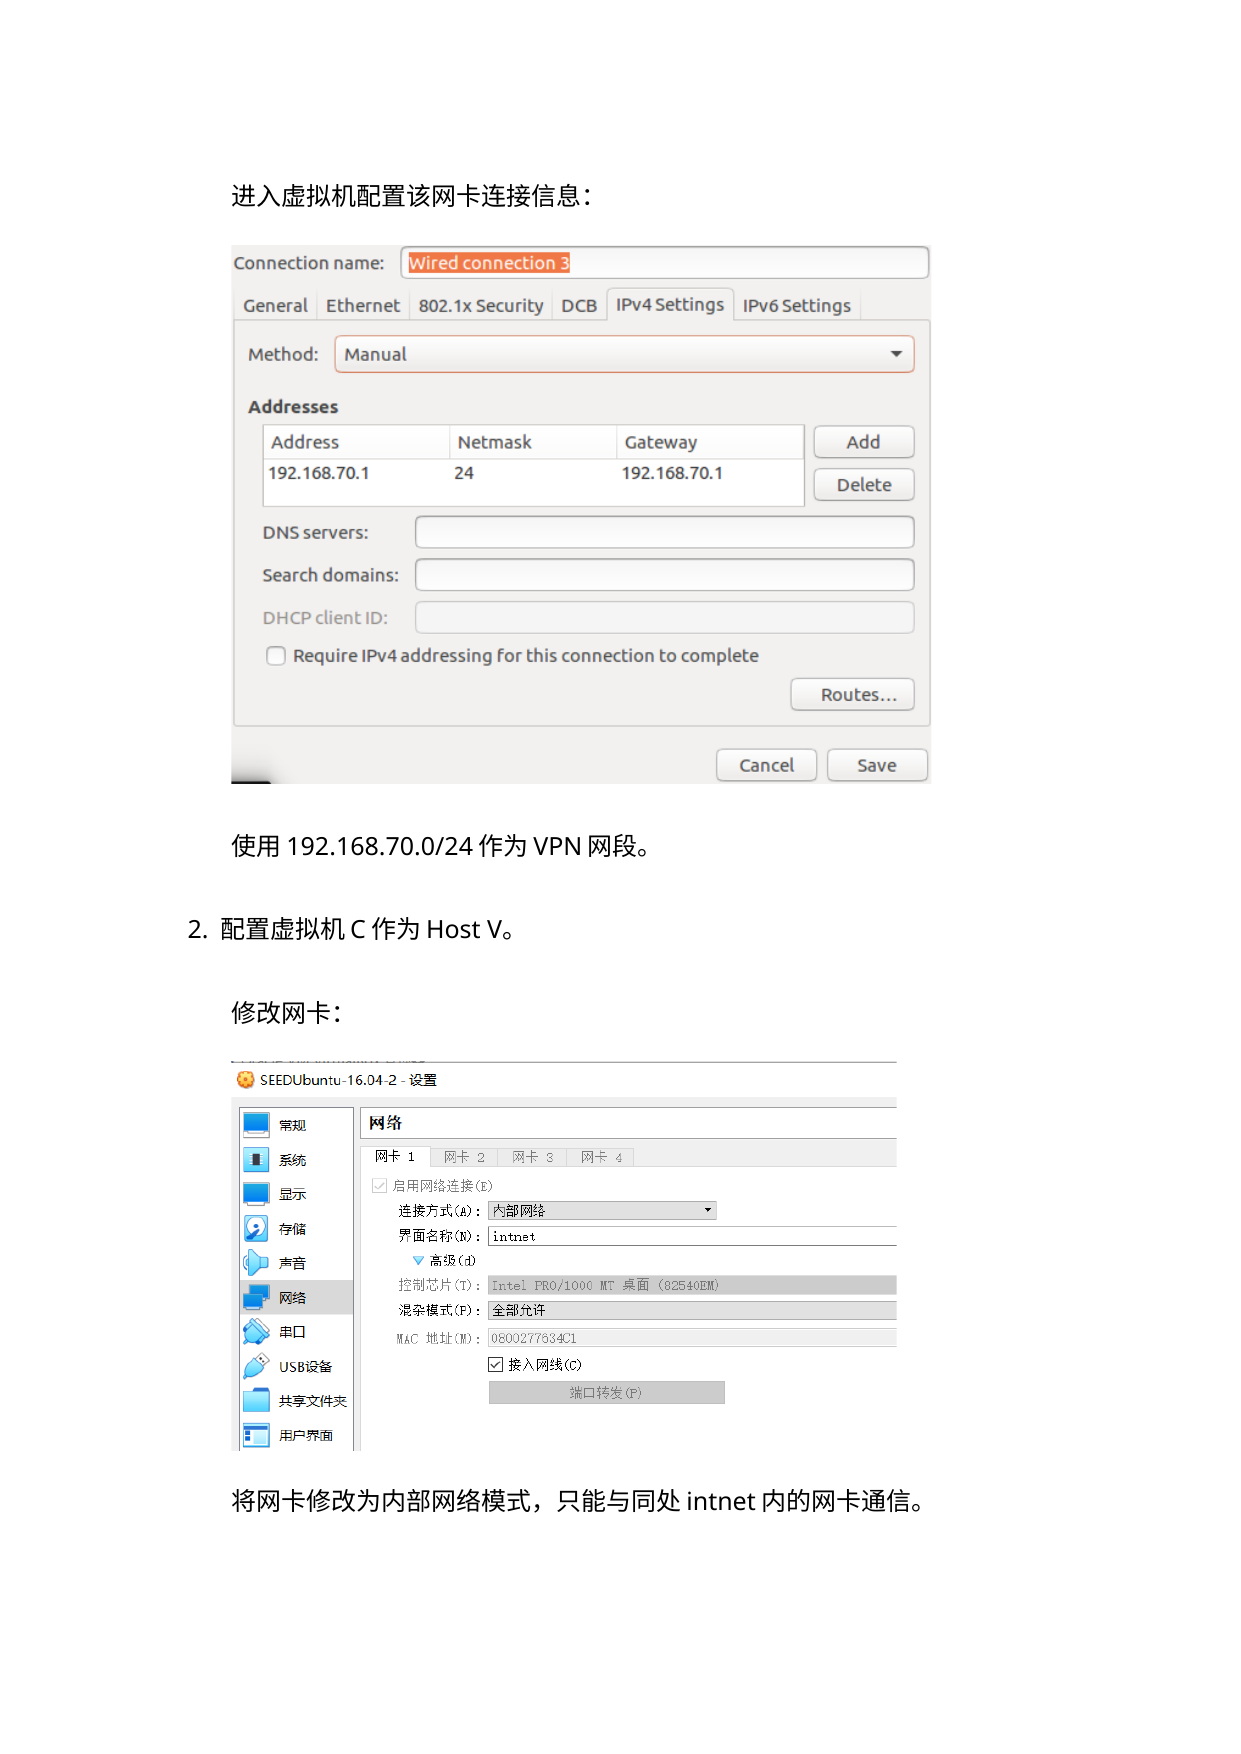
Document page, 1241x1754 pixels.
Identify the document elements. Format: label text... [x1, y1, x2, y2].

text 进入虚拟机配置该网卡连接信息： [187, 162, 1053, 227]
picture [231, 1061, 897, 1451]
text 使用192.168.70.0/24作为VPN网段。 [187, 812, 1053, 877]
list 配置虚拟机C作为Host V。 [187, 896, 1053, 961]
list 修改网卡： [187, 979, 1053, 1044]
picture [231, 245, 932, 784]
list 将网卡修改为内部网络模式，只能与同处intnet内的网卡通信。 [187, 1467, 1053, 1532]
